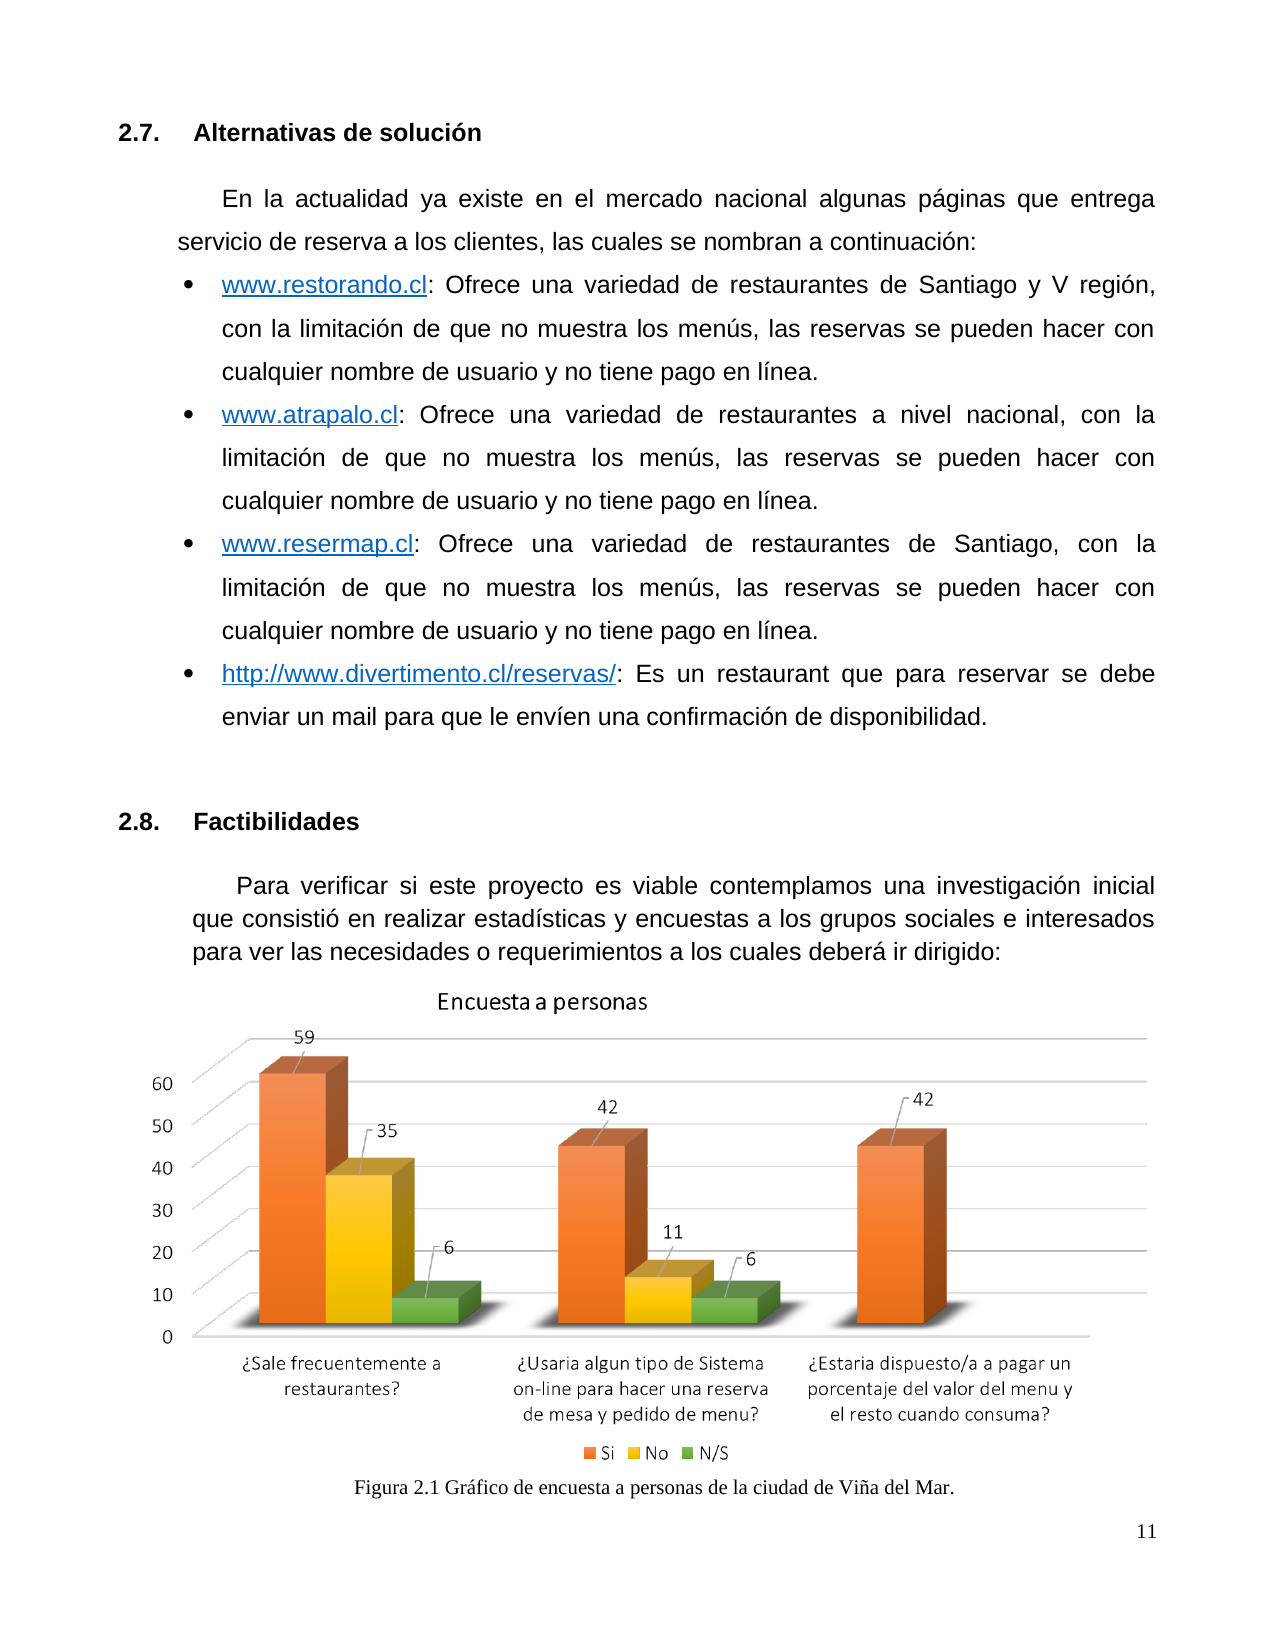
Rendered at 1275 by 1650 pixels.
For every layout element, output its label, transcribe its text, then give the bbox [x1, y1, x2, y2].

list Factibilidades [118, 807, 1157, 836]
list www.resermap.cl: Ofrece una variedad de restaurantes de Santiago, con la limitación de que no muestra los menús, las reservas se pueden hacer con cualquier nombre de usuario y no tiene pago en línea. [184, 529, 1157, 644]
list En la actualidad ya existe en el mercado nacional algunas páginas que entrega servicio de reserva a los clientes, las cuales se nombran a continuación: [177, 184, 1157, 256]
list Para verificar si este proyecto es viable contemplamos una investigación inicial que consistió en realizar estadísticas y encuestas a los grupos sociales e interesados para ver las necesidades o requerimientos a los cuales deberá ir dirigido: [192, 871, 1157, 966]
list http://www.divertimento.cl/reservas/: Es un restaurant que para reservar se debe enviar un mail para que le envíen una confirmación de disponibilidad. [184, 659, 1157, 731]
list www.atrapalo.cl: Ofrece una variedad de restaurantes a nivel nacional, con la limitación de que no muestra los menús, las reservas se pueden hacer con cualquier nombre de usuario y no tiene pago en línea. [184, 400, 1157, 515]
picture [134, 982, 1157, 1477]
list Alternativas de solución [118, 118, 1157, 147]
list www.restorando.cl: Ofrece una variedad de restaurantes de Santiago y V región, con la limitación de que no muestra los menús, las reservas se pueden hacer con cualquier nombre de usuario y no tiene pago en línea. [184, 270, 1157, 386]
